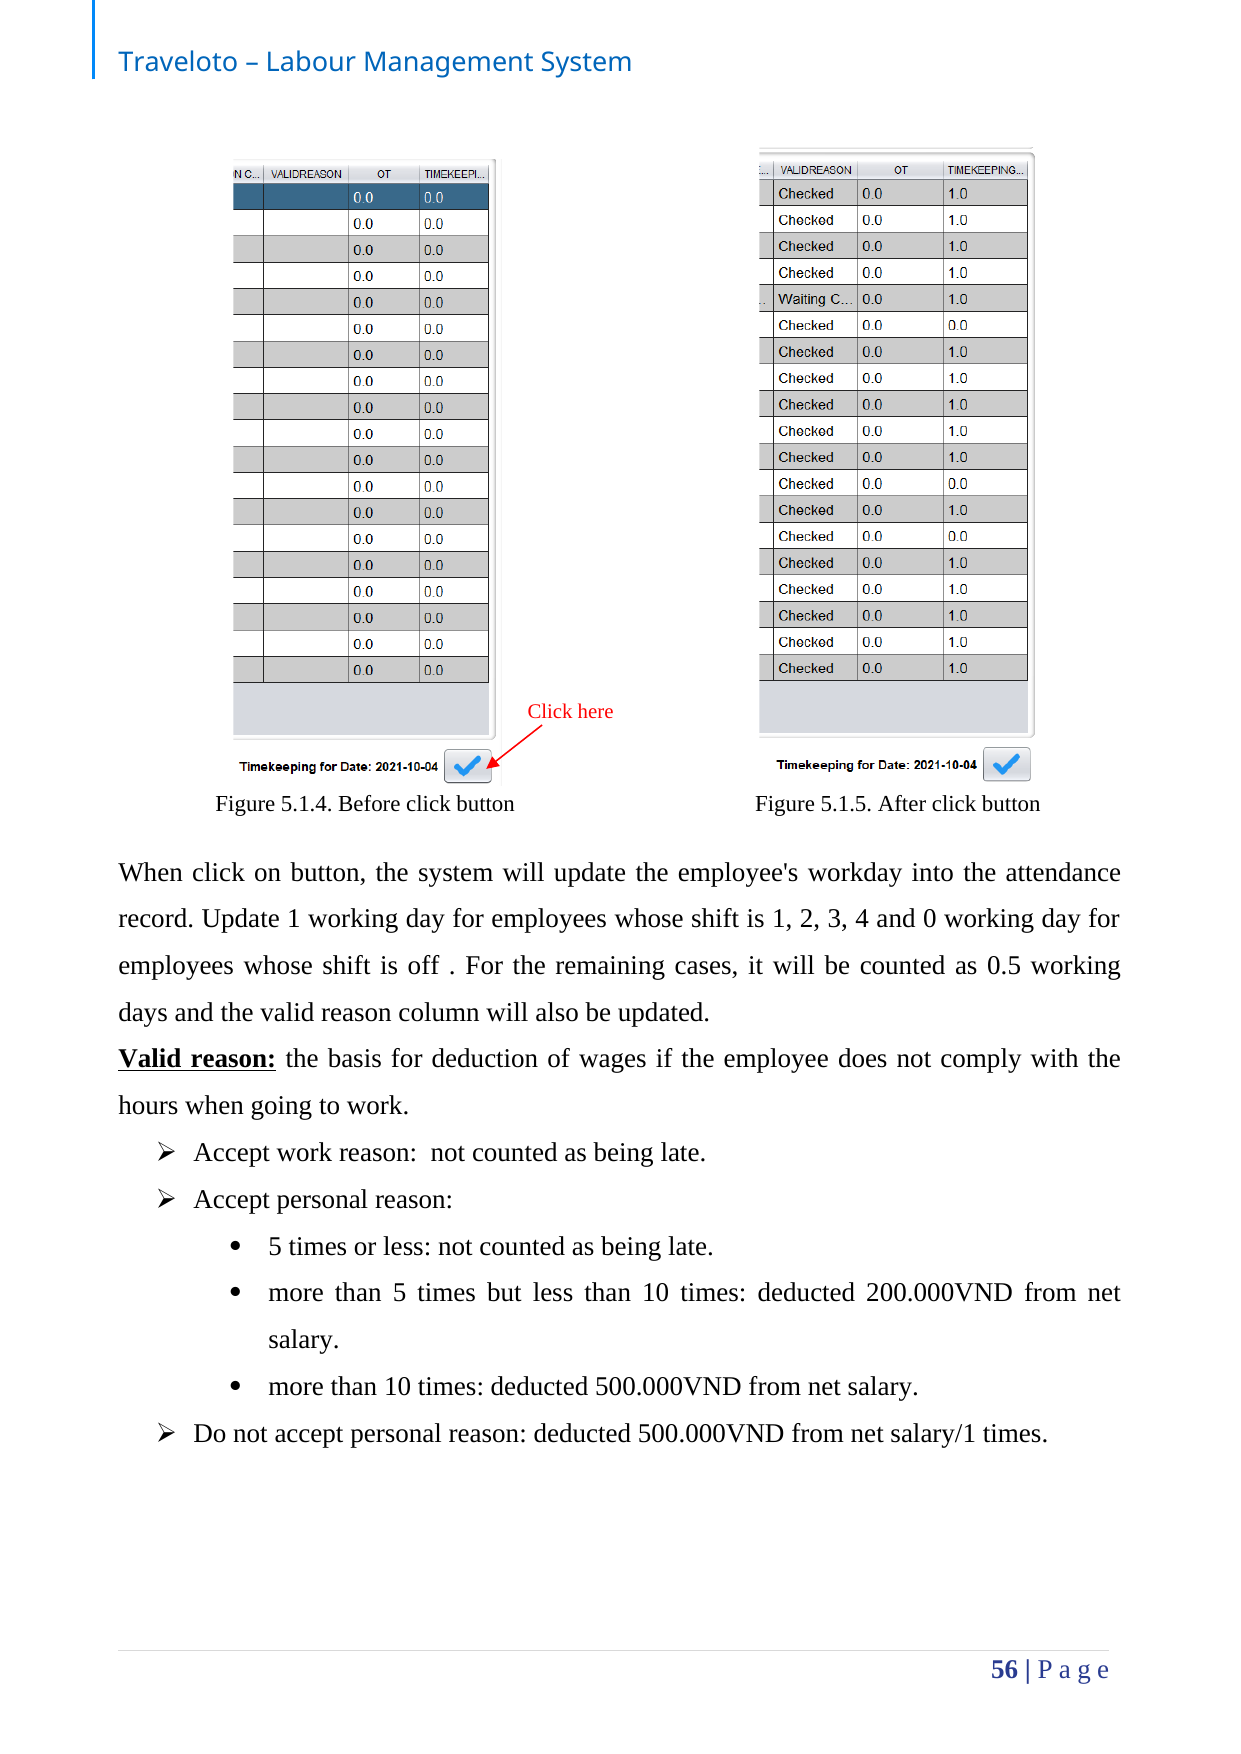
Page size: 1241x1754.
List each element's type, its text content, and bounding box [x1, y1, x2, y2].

list more than 5 times but less than 10 times: deducted 200.000VND from net salary. [231, 1276, 1122, 1354]
list 5 times or less: not counted as being late. [231, 1229, 1122, 1261]
text Valid reason: the basis for deduction of wages if the employee does not comply with the hours when going to work. [118, 1042, 1122, 1120]
text When click on button, the system will update the employee's workday into the attendance record. Update 1 working day for employees whose shift is 1, 2, 3, 4 and 0 working day for employees whose shift is off . For the remaining cases, it will be counted as 0.5 working days and the valid reason column will also be updated. [118, 856, 1122, 1027]
list Accept personal reason: [156, 1183, 1122, 1214]
list Do not accept personal reason: deducted 500.000VND from net salary/1 times. [156, 1417, 1122, 1448]
list Accept work reason: not counted as being late. [156, 1136, 1122, 1167]
text Figure 5.1.4. Before click button Figure 5.1.5. After click button [118, 790, 1122, 816]
list more than 10 times: deducted 500.000VND from net salary. [231, 1370, 1122, 1401]
picture [759, 147, 1036, 786]
picture [233, 159, 502, 786]
